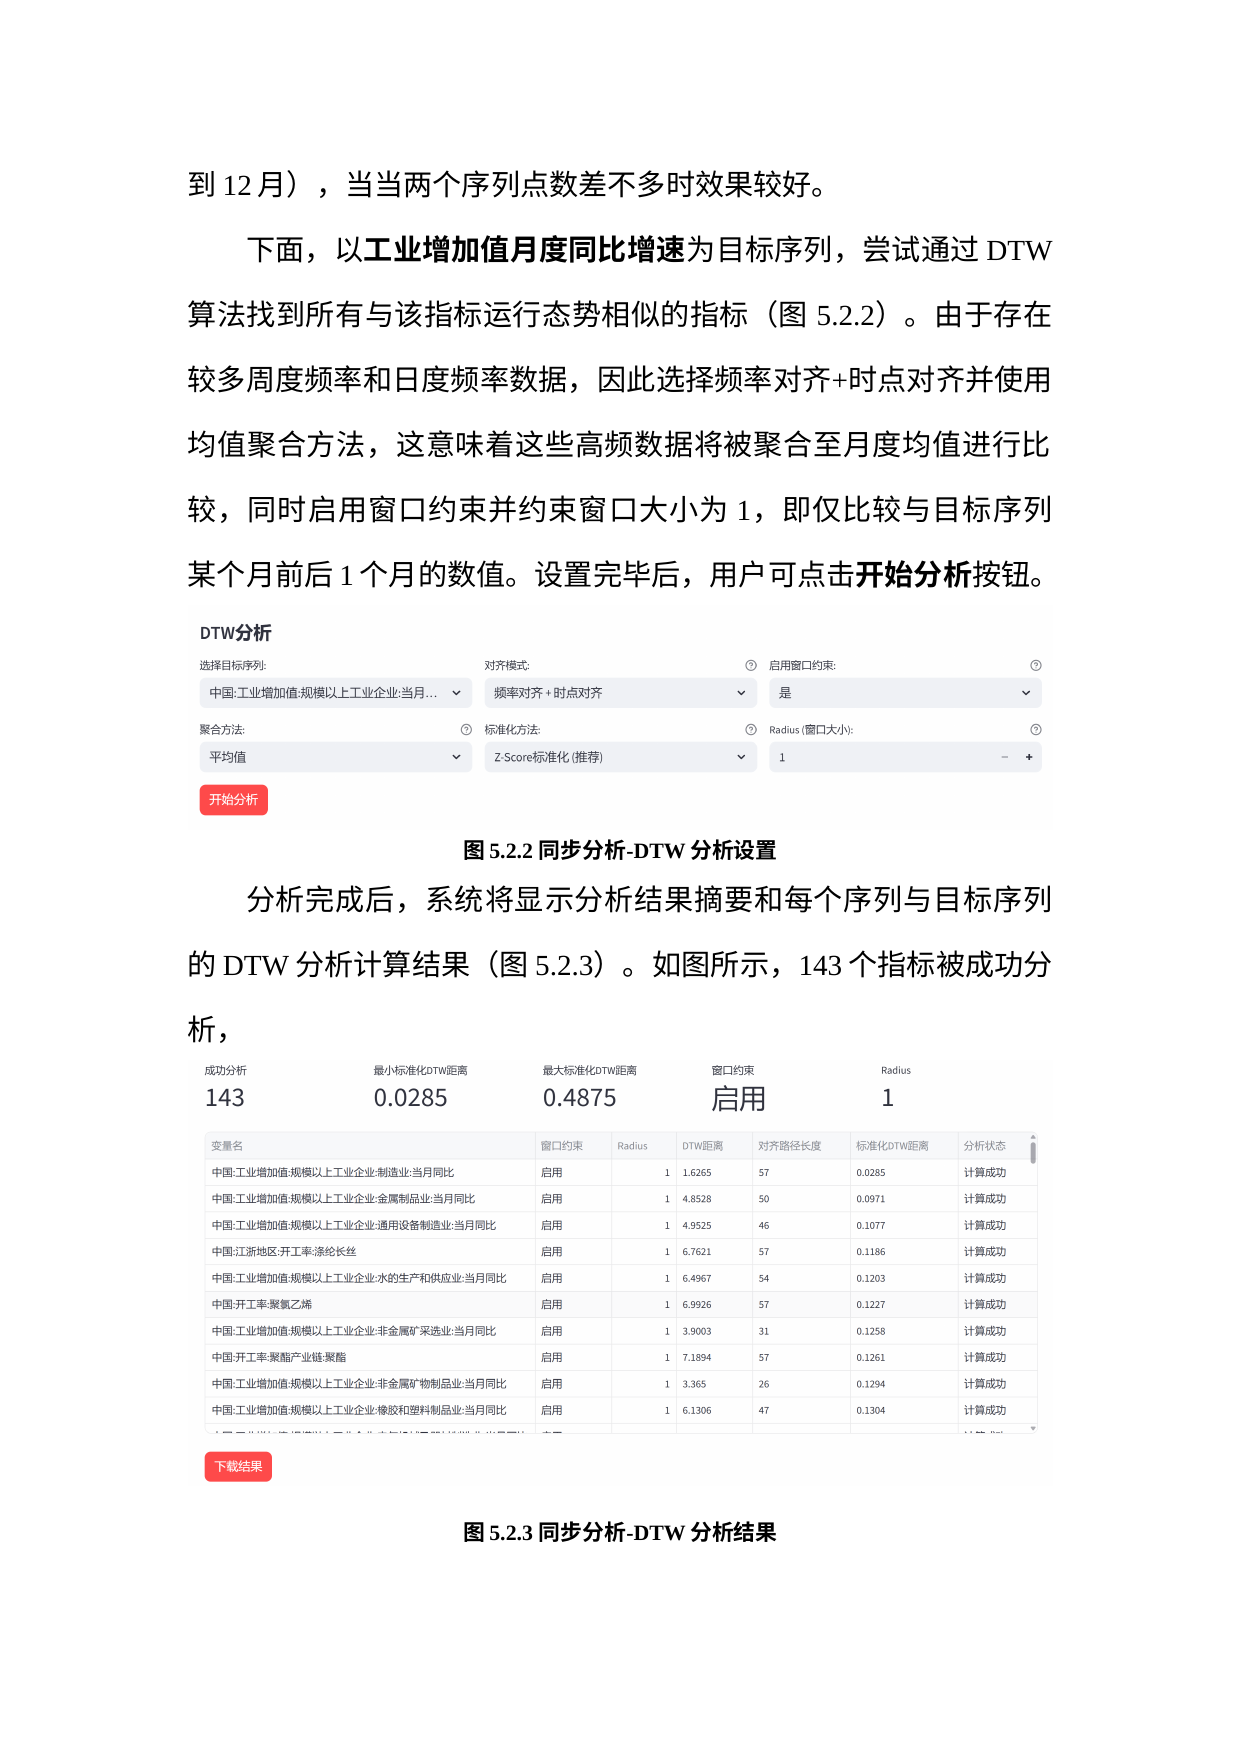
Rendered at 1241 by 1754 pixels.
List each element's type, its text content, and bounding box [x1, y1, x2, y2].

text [187, 150, 1053, 215]
text 下面，以工业增加值月度同比增速为目标序列，尝试通过DTW算法找到所有与该指标运行态势相似的指标（图5.2.2）。由于存在较多周度频率和日度频率数据，因此选择频率对齐+时点对齐并使用均值聚合方法，这意味着这些高频数据将被聚合至月度均值进行比较，同时启用窗口约束并约束窗口大小为1，即仅比较与目标序列某个月前后1个月的数值。设置完毕后，用户可点击开始分析按钮。 [187, 215, 1053, 605]
picture [187, 605, 1053, 830]
text 图5.2.3 同步分析-DTW分析结果 [187, 1515, 1053, 1547]
picture [187, 1060, 1053, 1486]
text 分析完成后，系统将显示分析结果摘要和每个序列与目标序列的DTW分析计算结果（图5.2.3）。如图所示，143个指标被成功分析， [187, 865, 1053, 1060]
text 图5.2.2 同步分析-DTW分析设置 [187, 832, 1053, 865]
